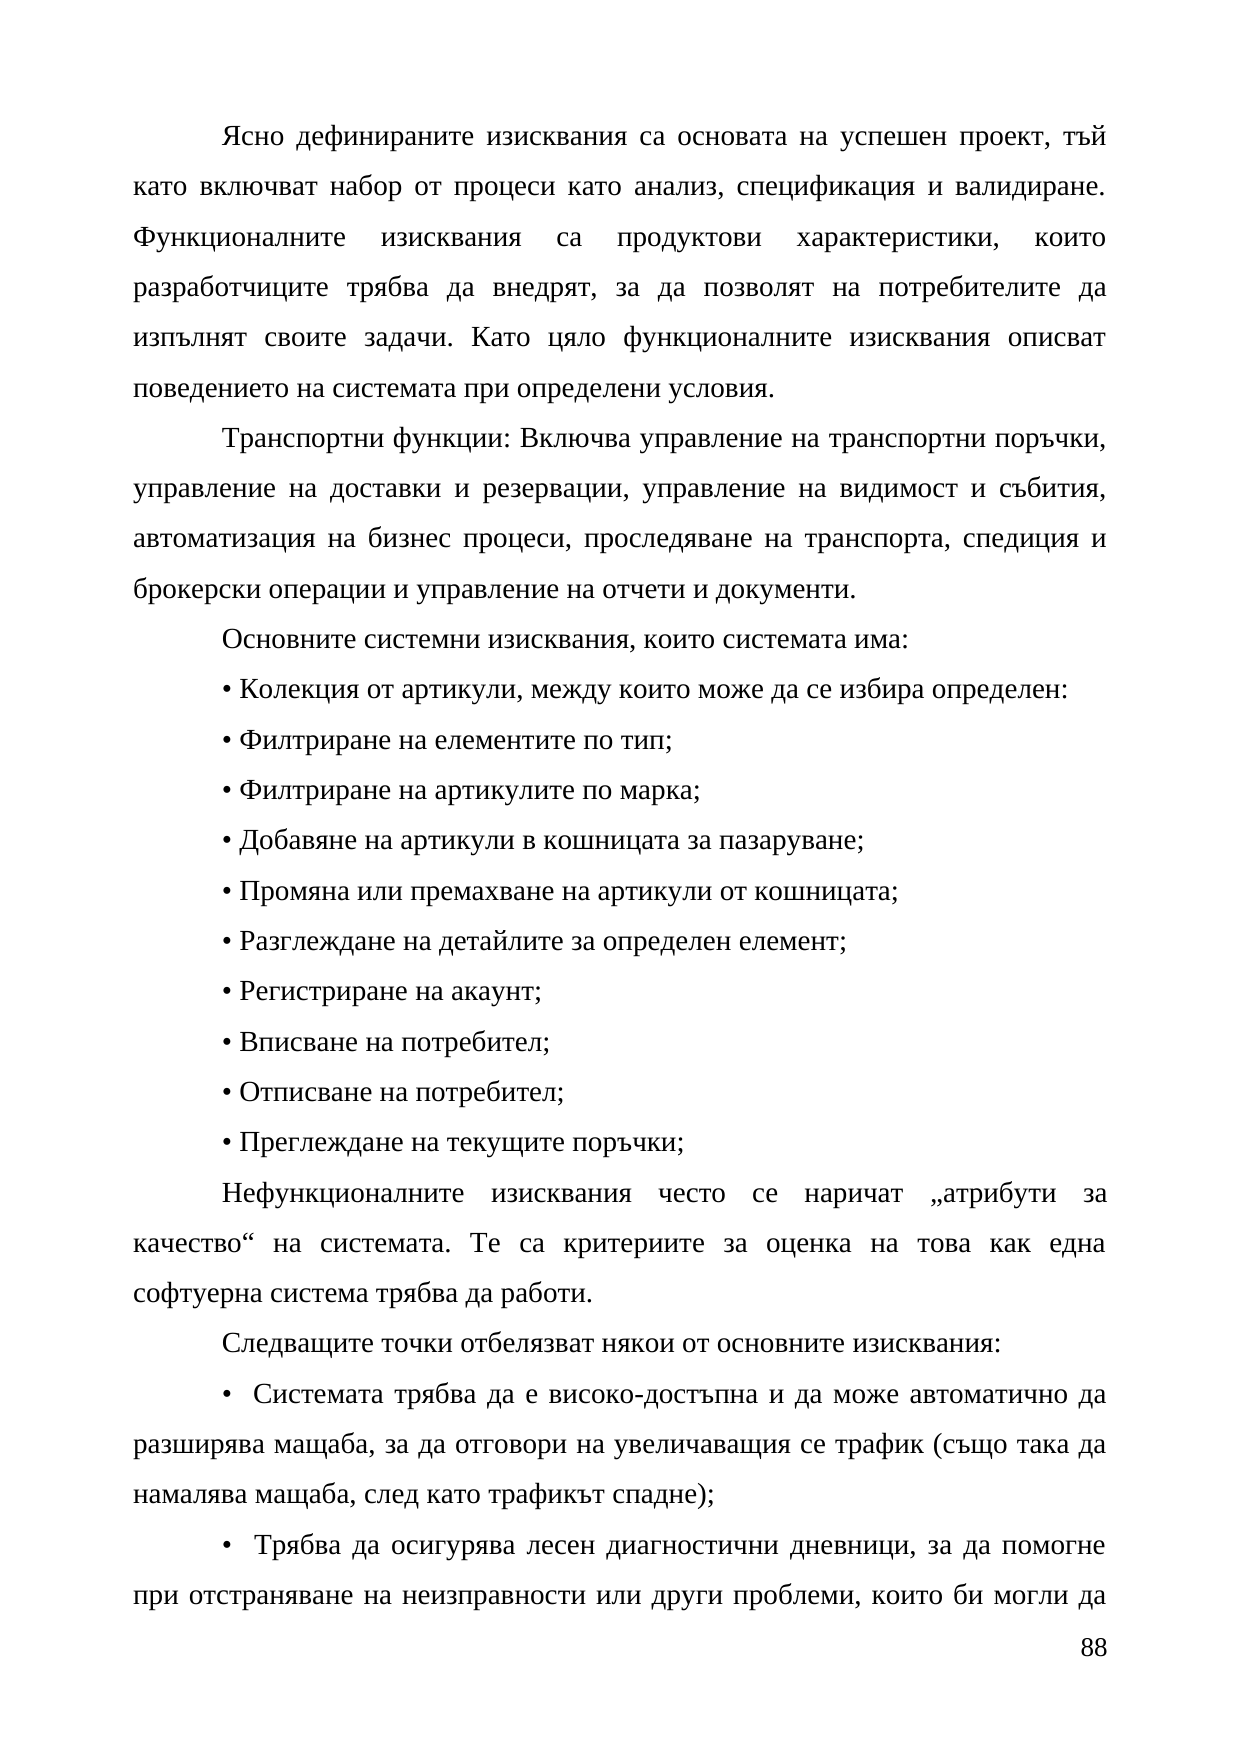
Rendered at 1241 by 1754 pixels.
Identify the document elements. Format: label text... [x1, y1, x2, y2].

text • Промяна или премахване на артикули от кошницата; [133, 873, 1107, 906]
text • Регистриране на акаунт; [133, 973, 1107, 1007]
text Нефункционалните изисквания често се наричат ​​„атрибути за качество“ на системата. Те са критериите за оценка на това как една софтуерна система трябва да работи. [133, 1175, 1107, 1309]
text Следващите точки отбелязват някои от основните изисквания: [133, 1326, 1107, 1359]
text • Добавяне на артикули в кошницата за пазаруване; [133, 822, 1107, 856]
text • Филтриране на елементите по тип; [133, 722, 1107, 755]
text • Вписване на потребител; [133, 1024, 1107, 1057]
text • Колекция от артикули, между които може да се избира определен: [133, 672, 1107, 705]
text • Разглеждане на детайлите за определен елемент; [133, 923, 1107, 957]
text Основните системни изисквания, които системата има: [133, 621, 1107, 655]
text • Отписване на потребител; [133, 1074, 1107, 1108]
text Транспортни функции: Включва управление на транспортни поръчки, управление на доставки и резервации, управление на видимост и събития, автоматизация на бизнес процеси, проследяване на транспорта, спедиция и брокерски операции и управление на отчети и документи. [133, 420, 1107, 604]
text Ясно дефинираните изисквания са основата на успешен проект, тъй като включват набор от процеси като анализ, спецификация и валидиране. Функционалните изисквания са продуктови характеристики, които разработчиците трябва да внедрят, за да позволят на потребителите да изпълнят своите задачи. Като цяло функционалните изисквания описват поведението на системата при определени условия. [133, 118, 1107, 403]
text • Филтриране на артикулите по марка; [133, 772, 1107, 806]
text • Преглеждане на текущите поръчки; [133, 1124, 1107, 1158]
text • Системата трябва да е високо-достъпна и да може автоматично да разширява мащаба, за да отговори на увеличаващия се трафик (също така да намалява мащаба, след като трафикът спадне); [133, 1376, 1107, 1510]
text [133, 1527, 1107, 1611]
